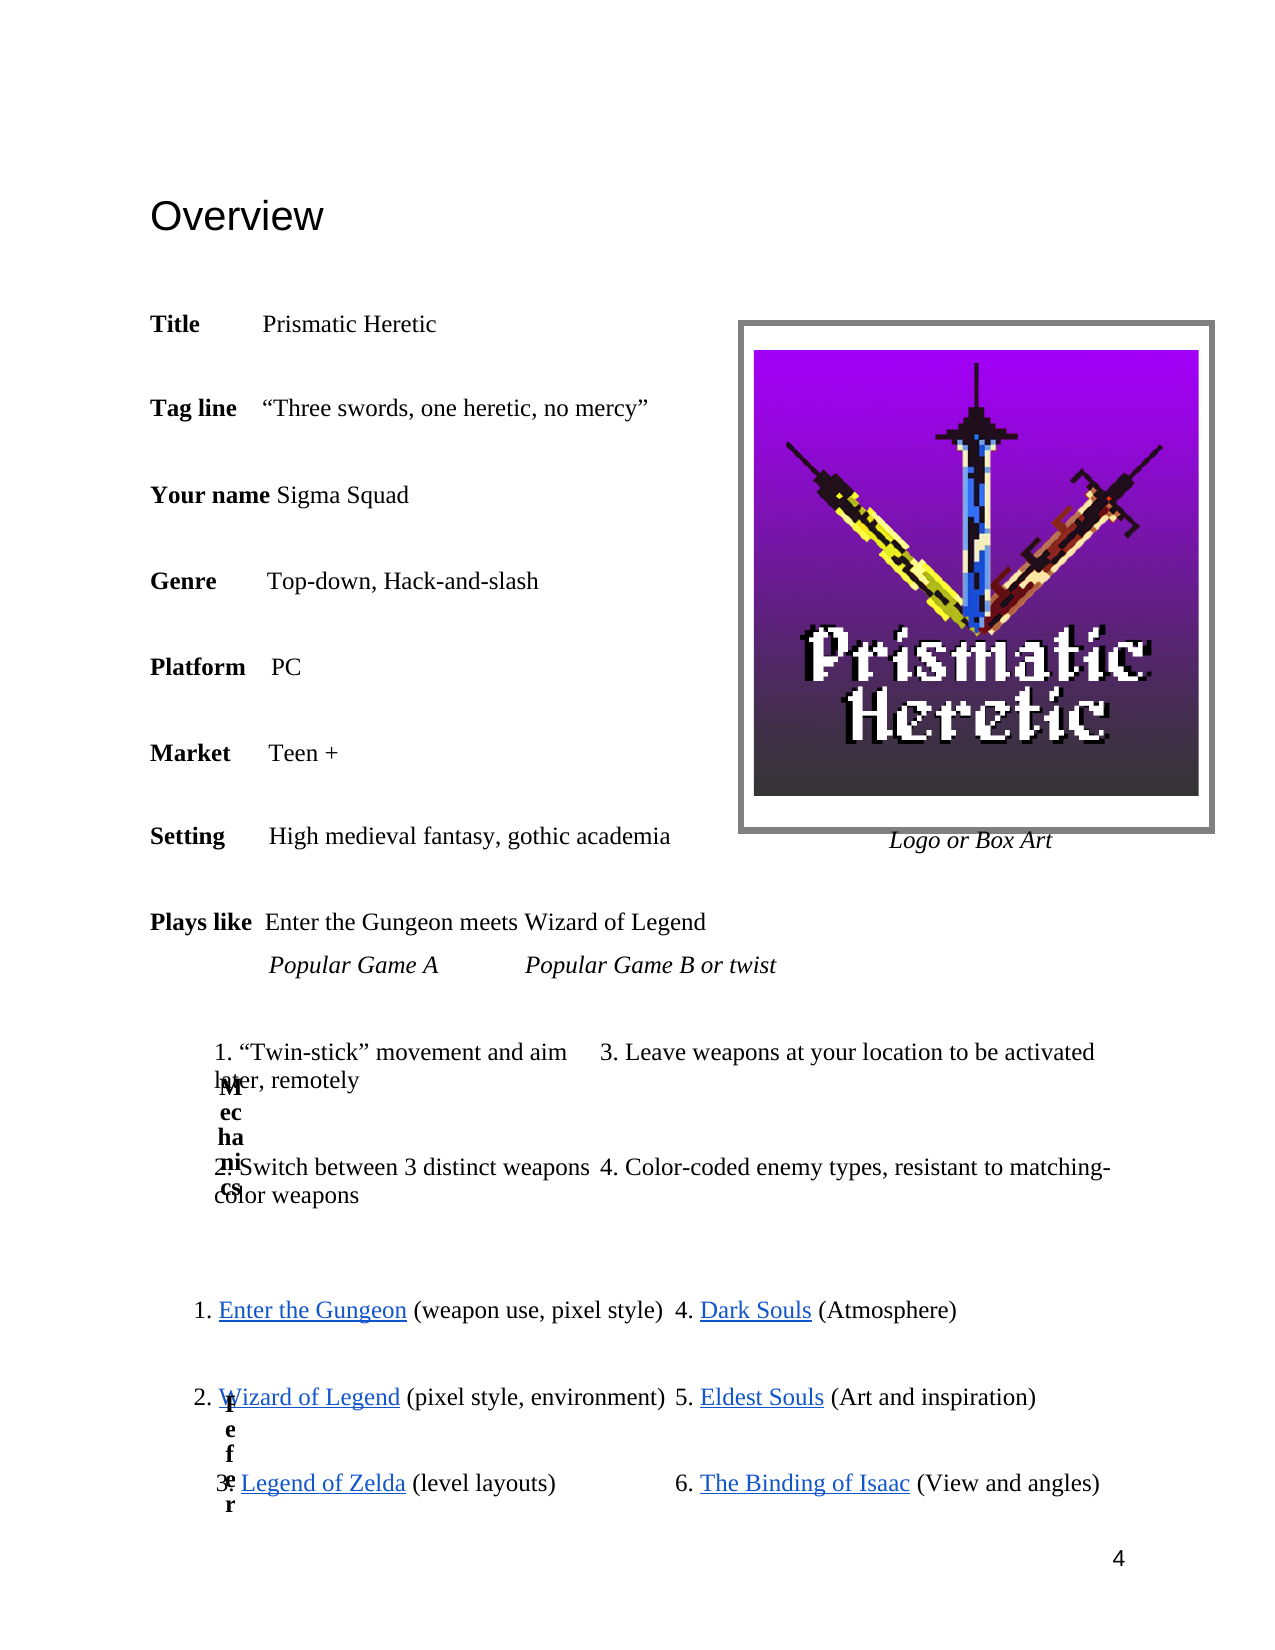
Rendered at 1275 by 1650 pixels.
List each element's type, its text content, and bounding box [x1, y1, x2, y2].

text 1. “Twin-stick” movement and aim 3. Leave weapons at your location to be activated later, remotely [150, 1037, 1125, 1094]
subtitle Overview [150, 192, 1125, 239]
text Title Prismatic Heretic [150, 309, 1125, 338]
text 3. Legend of Zelda (level layouts) 6. The Binding of Isaac (View and angles) [216, 1468, 1125, 1497]
text Popular Game A Popular Game B or twist [150, 950, 1125, 979]
text Platform PC [150, 652, 753, 681]
text Genre Top-down, Hack-and-slash [150, 566, 753, 595]
text 1. Enter the Gungeon (weapon use, pixel style) 4. Dark Souls (Atmosphere) [150, 1295, 1125, 1324]
picture [753, 350, 1199, 796]
text Market Teen + [150, 738, 753, 767]
text Setting High medieval fantasy, gothic academia [150, 821, 1125, 850]
text 2. Wizard of Legend (pixel style, environment) 5. Eldest Souls (Art and inspiration) [150, 1382, 1125, 1410]
text Tag line “Three swords, one heretic, no mercy” [150, 393, 753, 422]
text Plays like Enter the Gungeon meets Wizard of Legend [150, 907, 1125, 936]
text Your name Sigma Squad [150, 480, 753, 508]
text 2. Switch between 3 distinct weapons 4. Color-coded enemy types, resistant to matching-color weapons [150, 1152, 1125, 1209]
